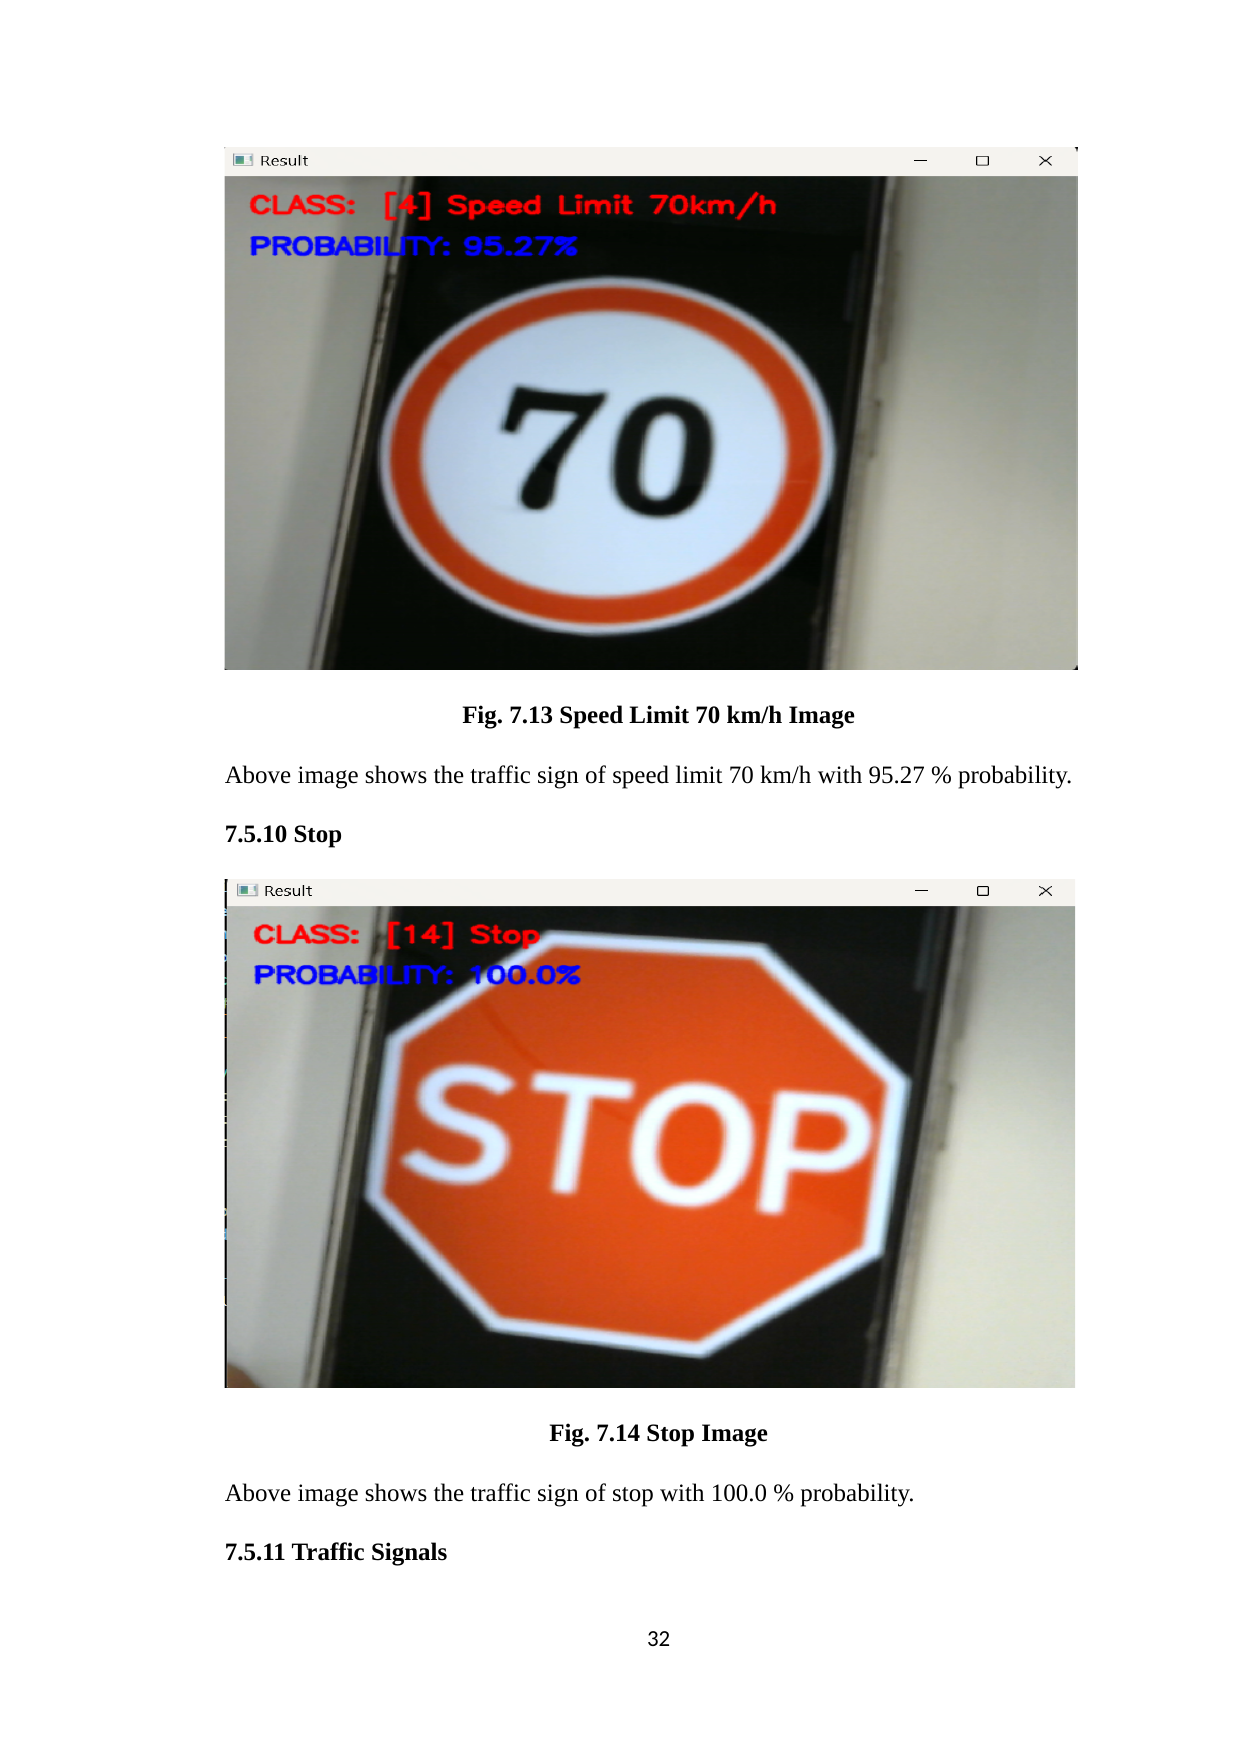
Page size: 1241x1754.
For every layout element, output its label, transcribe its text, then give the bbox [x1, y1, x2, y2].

text Fig. 7.13 Speed Limit 70 km/h Image [224, 1417, 1092, 1446]
text 7.5.9 Speed Limit 70 km/h [224, 805, 1092, 834]
picture [224, 865, 1078, 1387]
text Fig.7.12 Road Work Image [224, 686, 1092, 714]
text 7.5.10 Stop [224, 1537, 1092, 1566]
text Above image shows the traffic sign of speed limit 70 km/h with 95.27 % probability. [224, 1477, 1092, 1506]
text Above image shows the traffic sign of road work with 99.67 % probability. [224, 746, 1092, 774]
